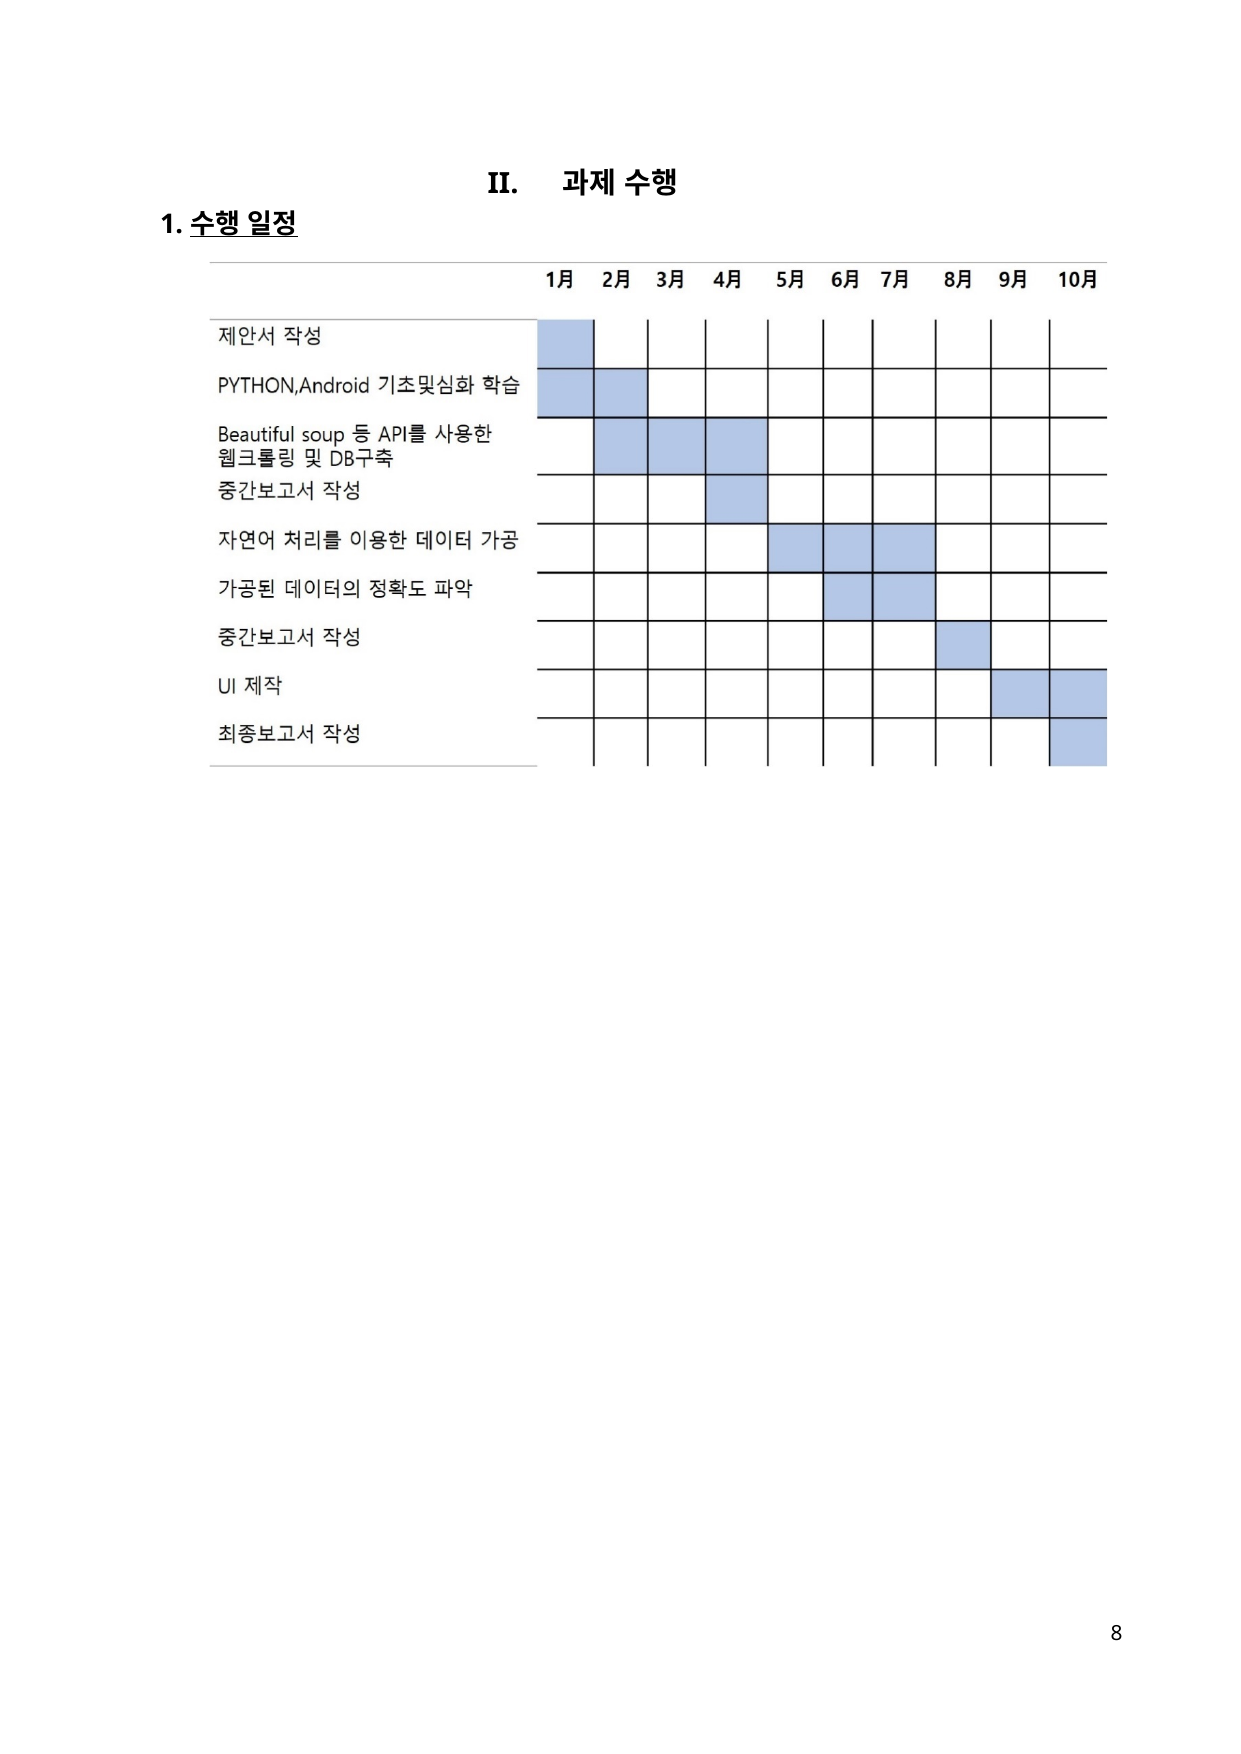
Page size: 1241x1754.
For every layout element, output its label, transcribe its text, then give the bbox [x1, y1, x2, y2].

picture [209, 261, 1108, 767]
text 과제 수행 [43, 159, 1122, 202]
text 1. 수행 일정 [118, 202, 1122, 241]
